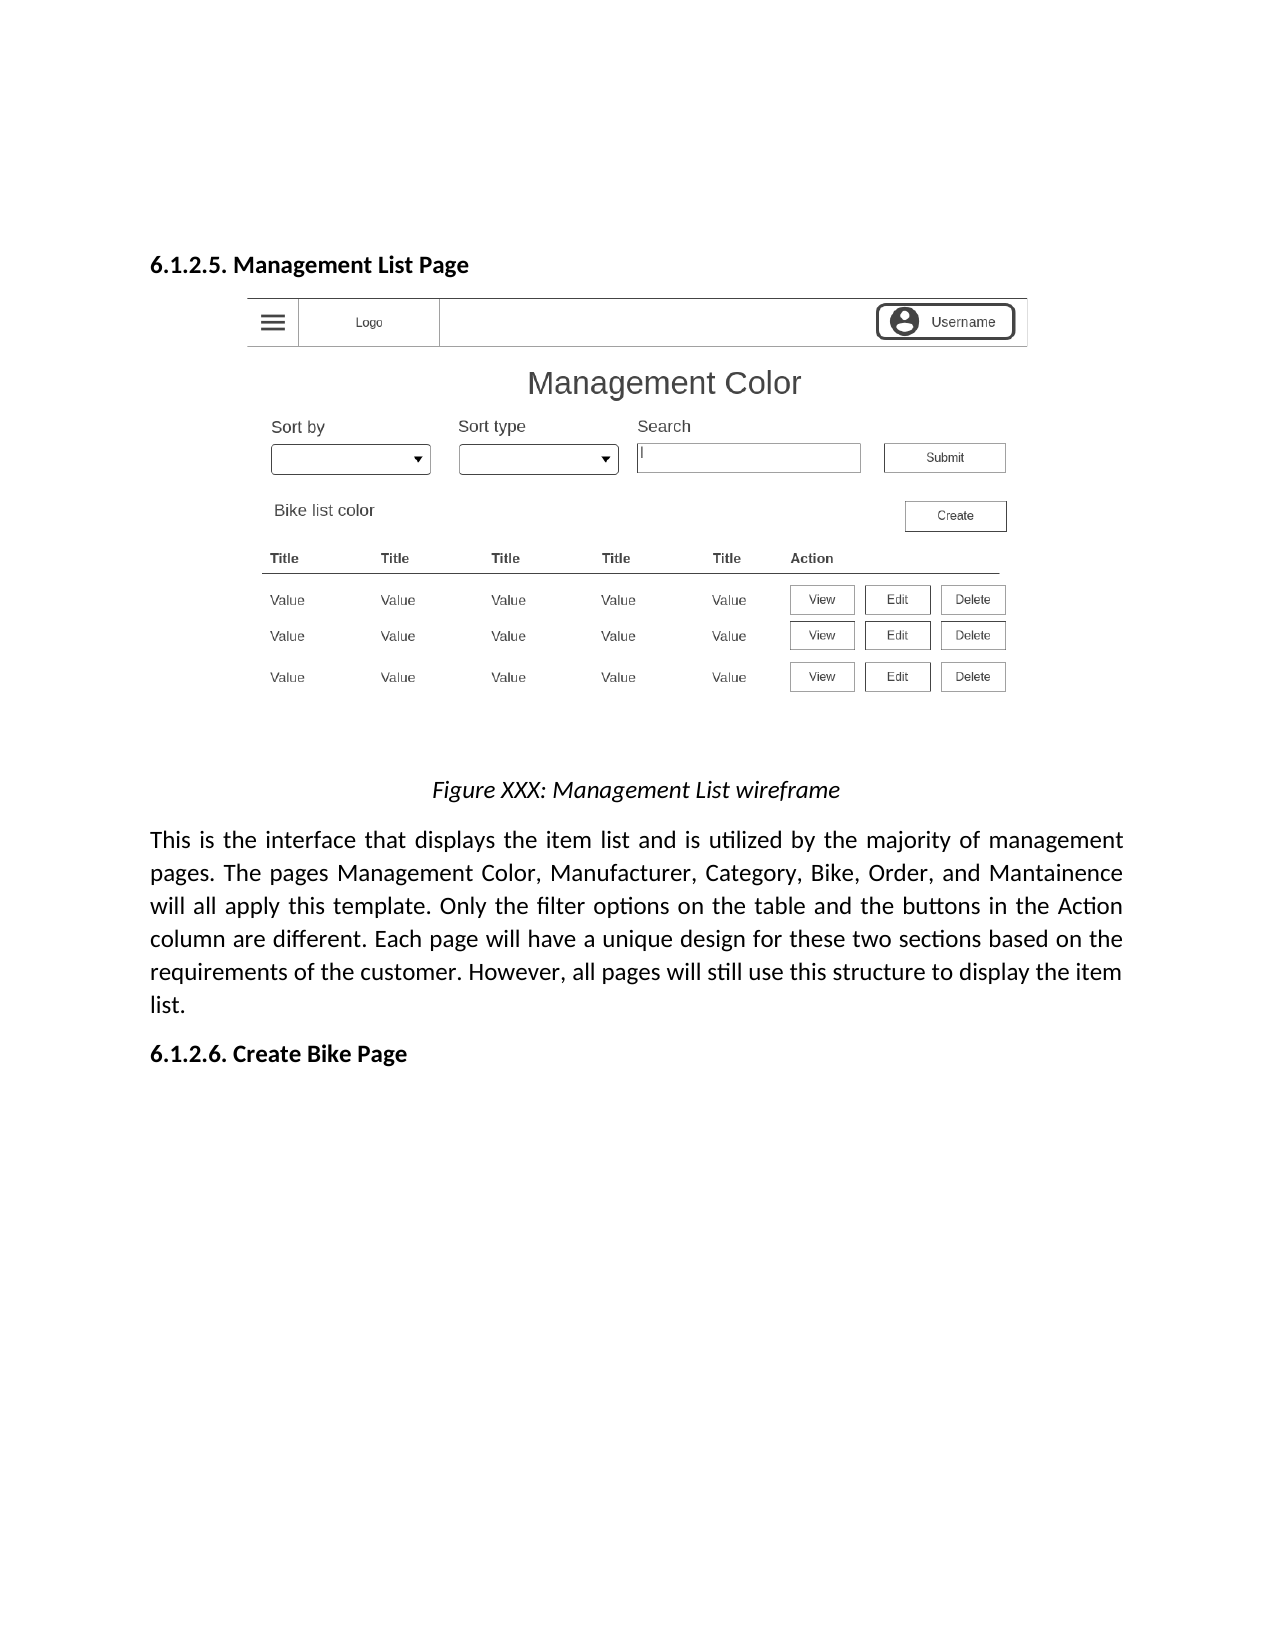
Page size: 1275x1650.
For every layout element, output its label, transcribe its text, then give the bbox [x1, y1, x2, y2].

text Figure XXX: Management List wireframe [150, 774, 1125, 805]
text This is the interface that displays the item list and is utilized by the majority of management pages. The pages Management Color, Manufacturer, Category, Bike, Order, and Mantainence will all apply this template. Only the filter options on the table and the buttons in the Action column are different. Each page will have a unique design for these two sections based on the requirements of the customer. However, all pages will still use this structure to display the item list. [150, 824, 1125, 1019]
text 6.1.2.6. Create Bike Page [150, 1038, 1125, 1069]
picture [247, 298, 1028, 756]
text 6.1.2.5. Management List Page [150, 249, 1125, 280]
